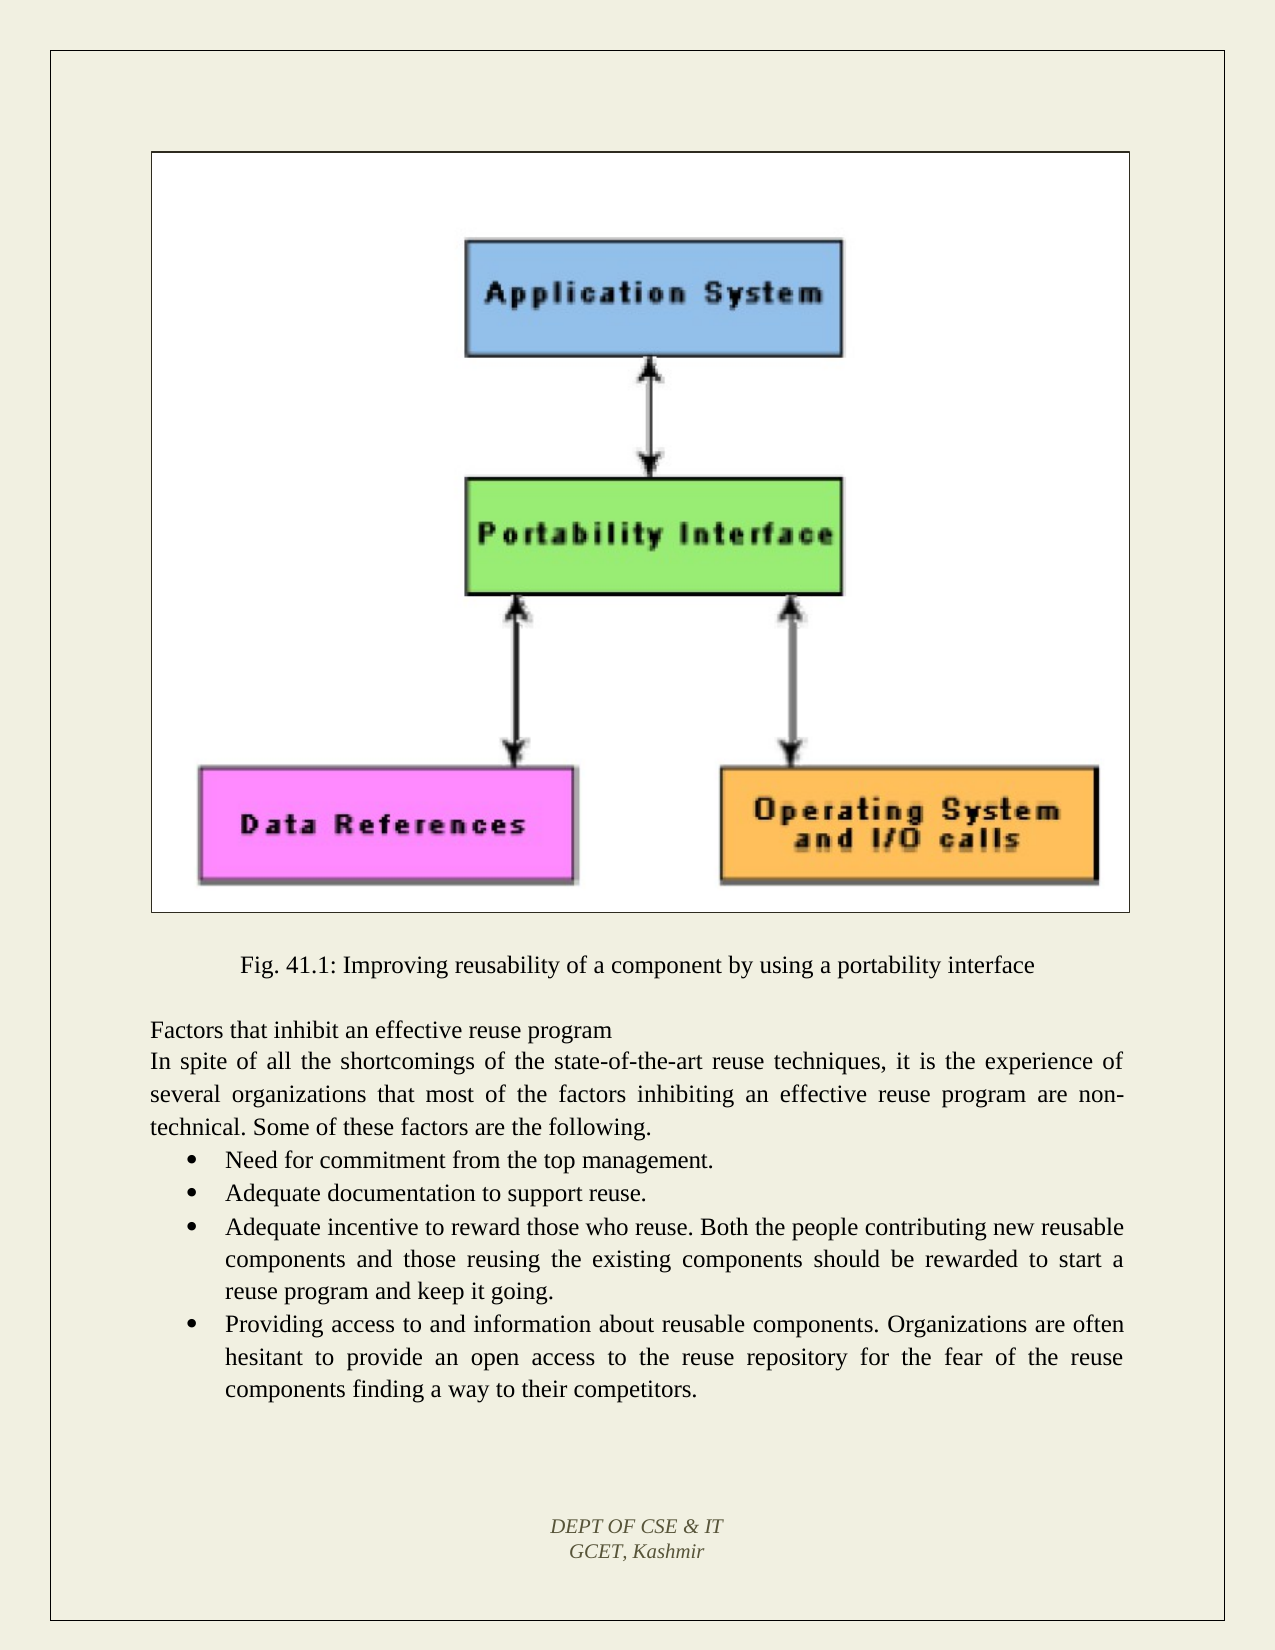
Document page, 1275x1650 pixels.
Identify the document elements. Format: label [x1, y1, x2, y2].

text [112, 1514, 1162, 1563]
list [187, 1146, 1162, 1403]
picture [152, 153, 1129, 912]
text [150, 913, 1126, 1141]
